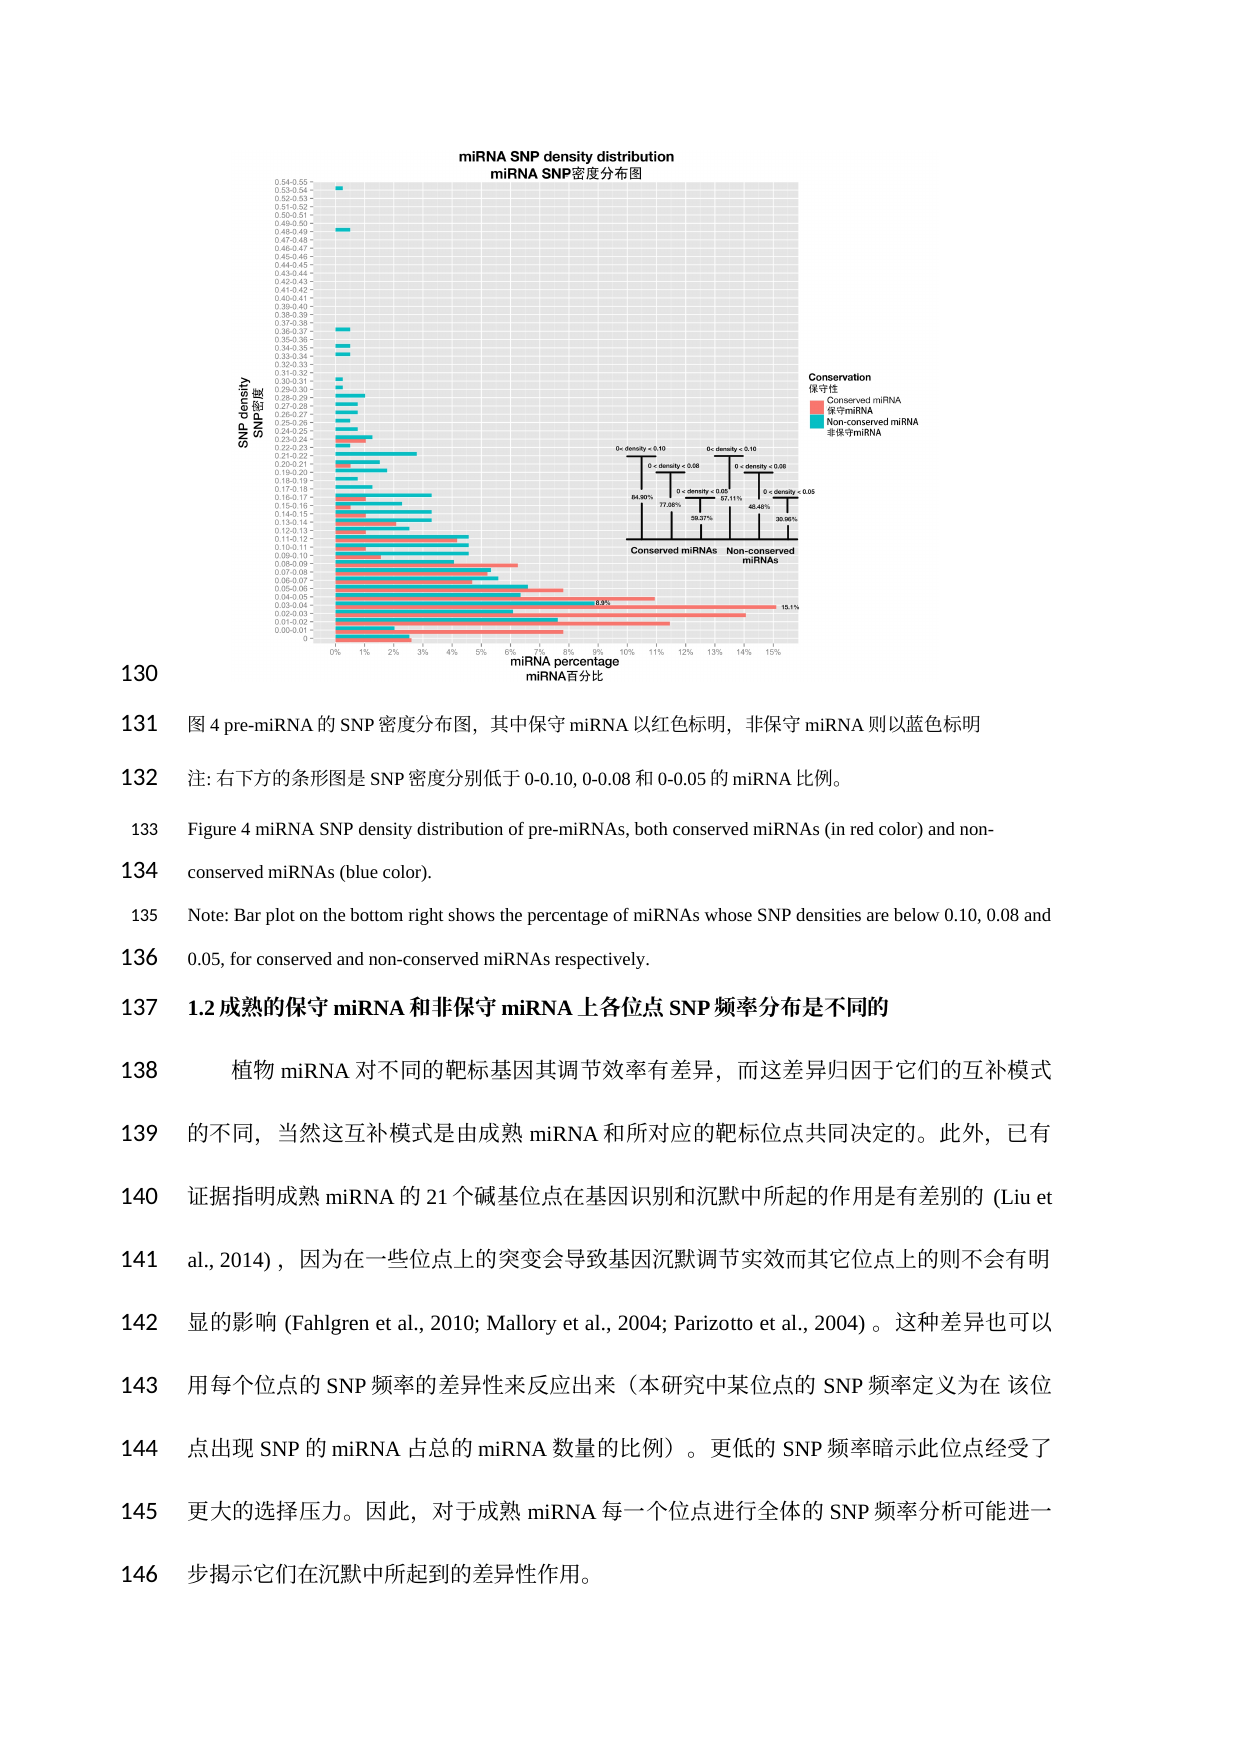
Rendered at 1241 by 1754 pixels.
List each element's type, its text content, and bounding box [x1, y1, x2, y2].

text 图4 pre-miRNA的SNP密度分布图，其中保守miRNA以红色标明，非保守miRNA则以蓝色标明 [187, 710, 1053, 737]
picture [231, 150, 940, 682]
text Figure 4 miRNA SNP density distribution of pre-miRNAs, both conserved miRNAs (in red color) and non-conserved miRNAs (blue color). [187, 818, 1053, 883]
text 注: 右下方的条形图是SNP密度分别低于0-0.10, 0-0.08 和0-0.05的miRNA比例。 [187, 764, 1053, 791]
text 1.2成熟的保守miRNA和非保守miRNA上各位点SNP频率分布是不同的 [187, 991, 1053, 1022]
text 植物miRNA对不同的靶标基因其调节效率有差异，而这差异归因于它们的互补模式的不同，当然这互补模式是由成熟miRNA和所对应的靶标位点共同决定的。此外，已有证据指明成熟miRNA的21个碱基位点在基因识别和沉默中所起的作用是有差别的 (Liu et al., 2014) ，因为在一些位点上的突变会导致基因沉默调节实效而其它位点上的则不会有明显的影响 (Fahlgren et al., 2010; Mallory et al., 2004; Parizotto et al., 2004) 。这种差异也可以用每个位点的SNP频率的差异性来反应出来（本研究中某位点的SNP频率定义为在 该位点出现SNP的miRNA占总的miRNA数量的比例）。更低的SNP频率暗示此位点经受了更大的选择压力。因此，对于成熟miRNA每一个位点进行全体的SNP频率分析可能进一步揭示它们在沉默中所起到的差异性作用。 [187, 1053, 1053, 1588]
text Note: Bar plot on the bottom right shows the percentage of miRNAs whose SNP densities are below 0.10, 0.08 and 0.05, for conserved and non-conserved miRNAs respectively. [187, 904, 1053, 969]
